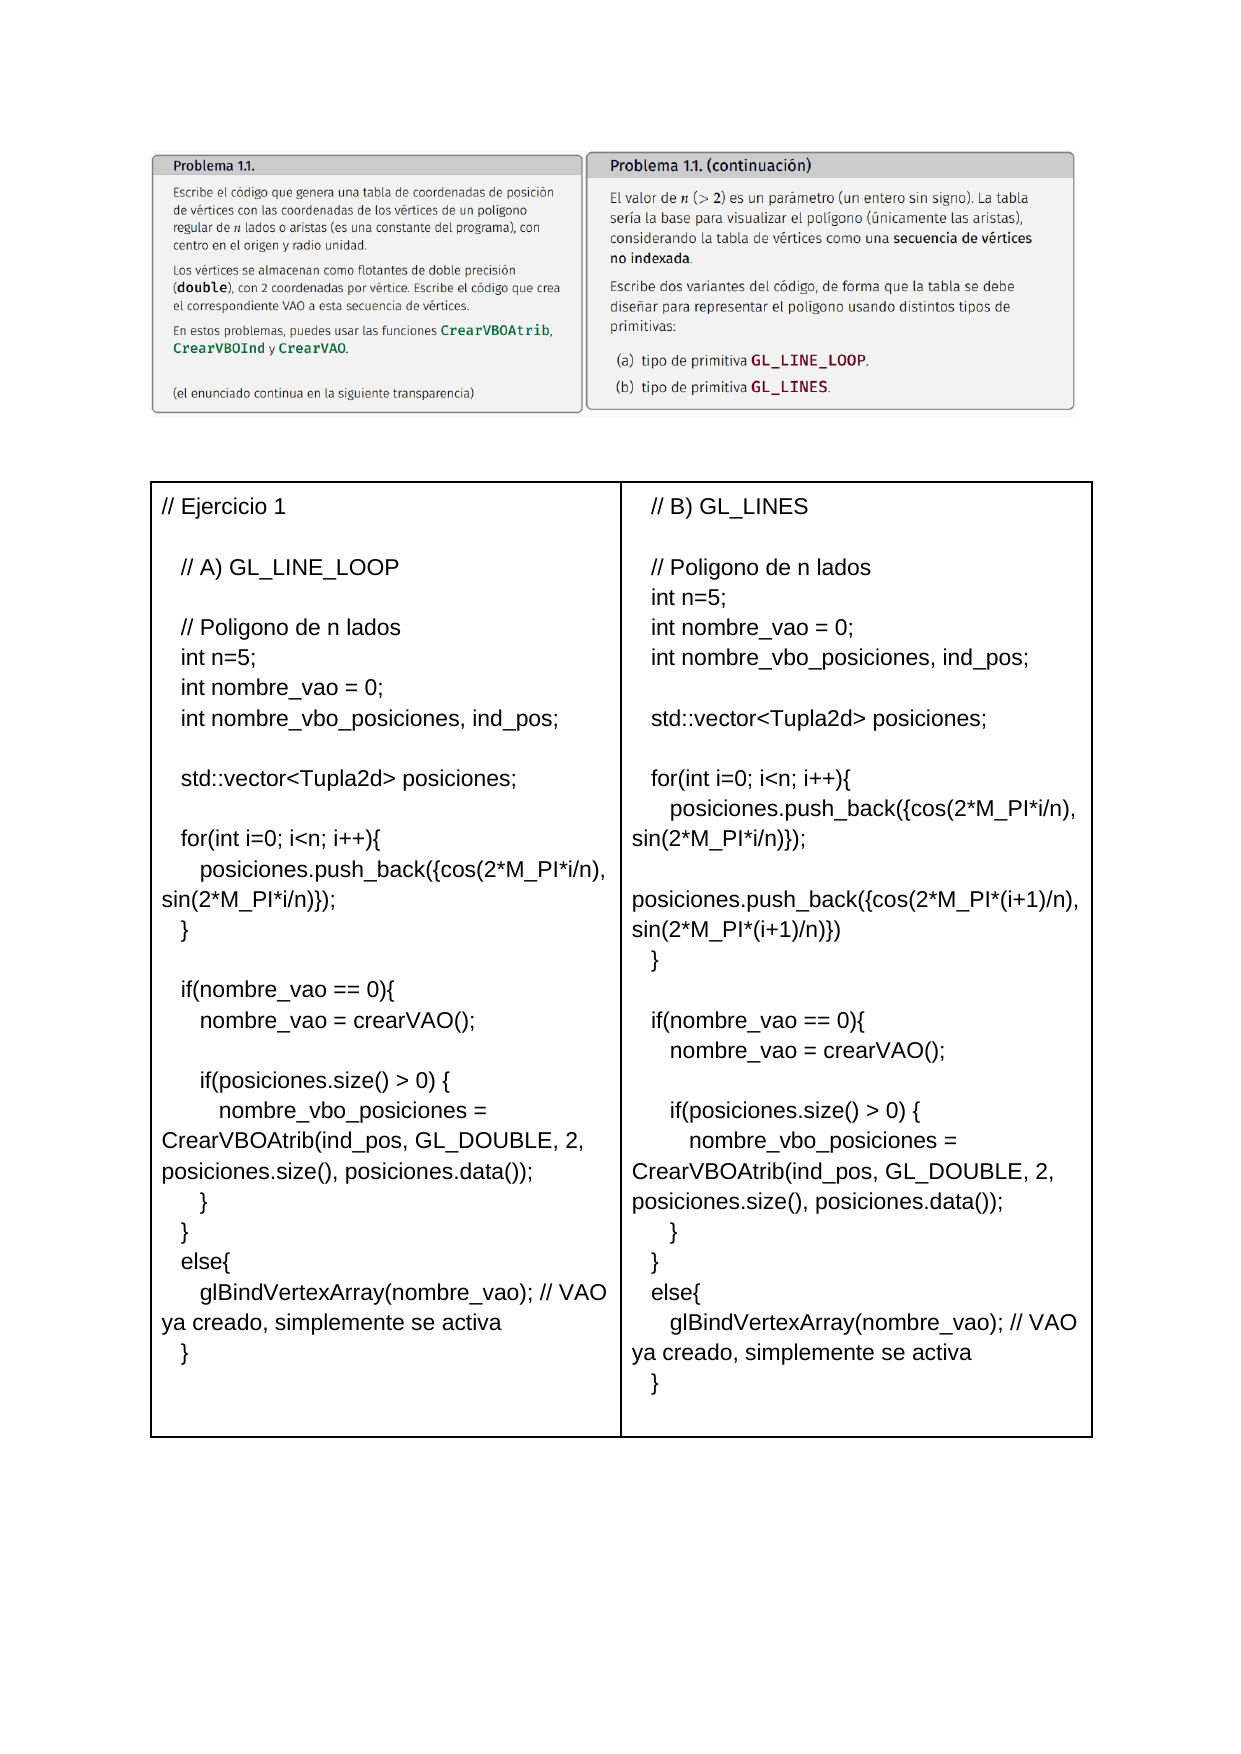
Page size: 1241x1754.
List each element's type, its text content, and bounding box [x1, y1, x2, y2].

table_header // Ejercicio 1 // A) GL_LINE_LOOP // Poligono de n lados int n=5; int nombre_vao = 0; int nombre_vbo_posiciones, ind_pos; std::vector<Tupla2d> posiciones; for(int i=0; i<n; i++){ posiciones.push_back({cos(2*M_PI*i/n), sin(2*M_PI*i/n)}); } if(nombre_vao == 0){ nombre_vao = crearVAO(); if(posiciones.size() > 0) { nombre_vbo_posiciones = CrearVBOAtrib(ind_pos, GL_DOUBLE, 2, posiciones.size(), posiciones.data()); } } else{ glBindVertexArray(nombre_vao); // VAO ya creado, simplemente se activa } [152, 483, 620, 1436]
table_header // B) GL_LINES // Poligono de n lados int n=5; int nombre_vao = 0; int nombre_vbo_posiciones, ind_pos; std::vector<Tupla2d> posiciones; for(int i=0; i<n; i++){ posiciones.push_back({cos(2*M_PI*i/n), sin(2*M_PI*i/n)}); posiciones.push_back({cos(2*M_PI*(i+1)/n), sin(2*M_PI*(i+1)/n)}) } if(nombre_vao == 0){ nombre_vao = crearVAO(); if(posiciones.size() > 0) { nombre_vbo_posiciones = CrearVBOAtrib(ind_pos, GL_DOUBLE, 2, posiciones.size(), posiciones.data()); } } else{ glBindVertexArray(nombre_vao); // VAO ya creado, simplemente se activa } [622, 483, 1091, 1436]
picture [150, 150, 1075, 417]
